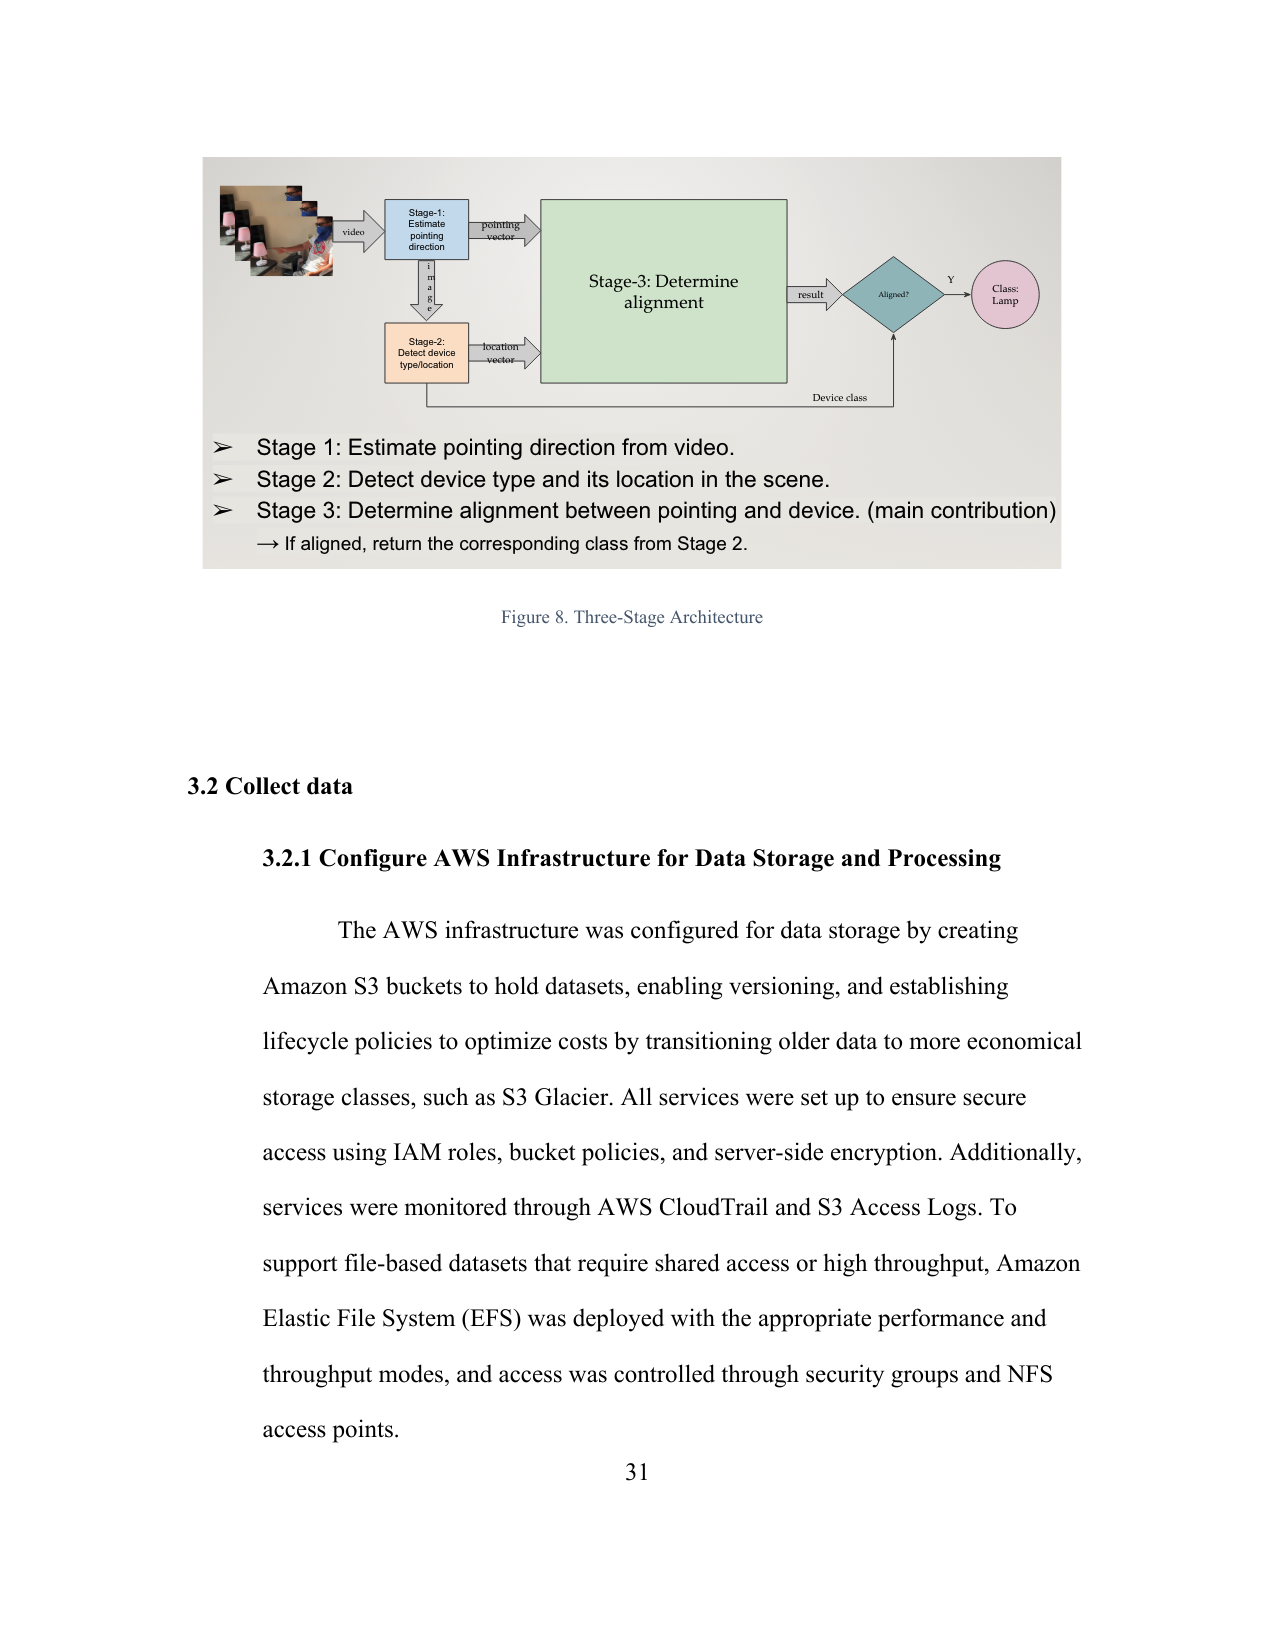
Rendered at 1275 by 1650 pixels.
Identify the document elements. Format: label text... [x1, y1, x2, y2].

text The AWS infrastructure was configured for data storage by creating Amazon S3 buckets to hold datasets, enabling versioning, and establishing lifecycle policies to optimize costs by transitioning older data to more economical storage classes, such as S3 Glacier. All services were set up to ensure secure access using IAM roles, bucket policies, and server-side encryption. Additionally, services were monitored through AWS CloudTrail and S3 Access Logs. To support file-based datasets that require shared access or high throughput, Amazon Elastic File System (EFS) was deployed with the appropriate performance and throughput modes, and access was controlled through security groups and NFS access points. [262, 916, 1087, 1443]
subtitle 3.2.1 Configure AWS Infrastructure for Data Storage and Processing [187, 844, 1087, 872]
subtitle 3.2 Collect data [187, 772, 1087, 800]
picture [202, 157, 1062, 569]
